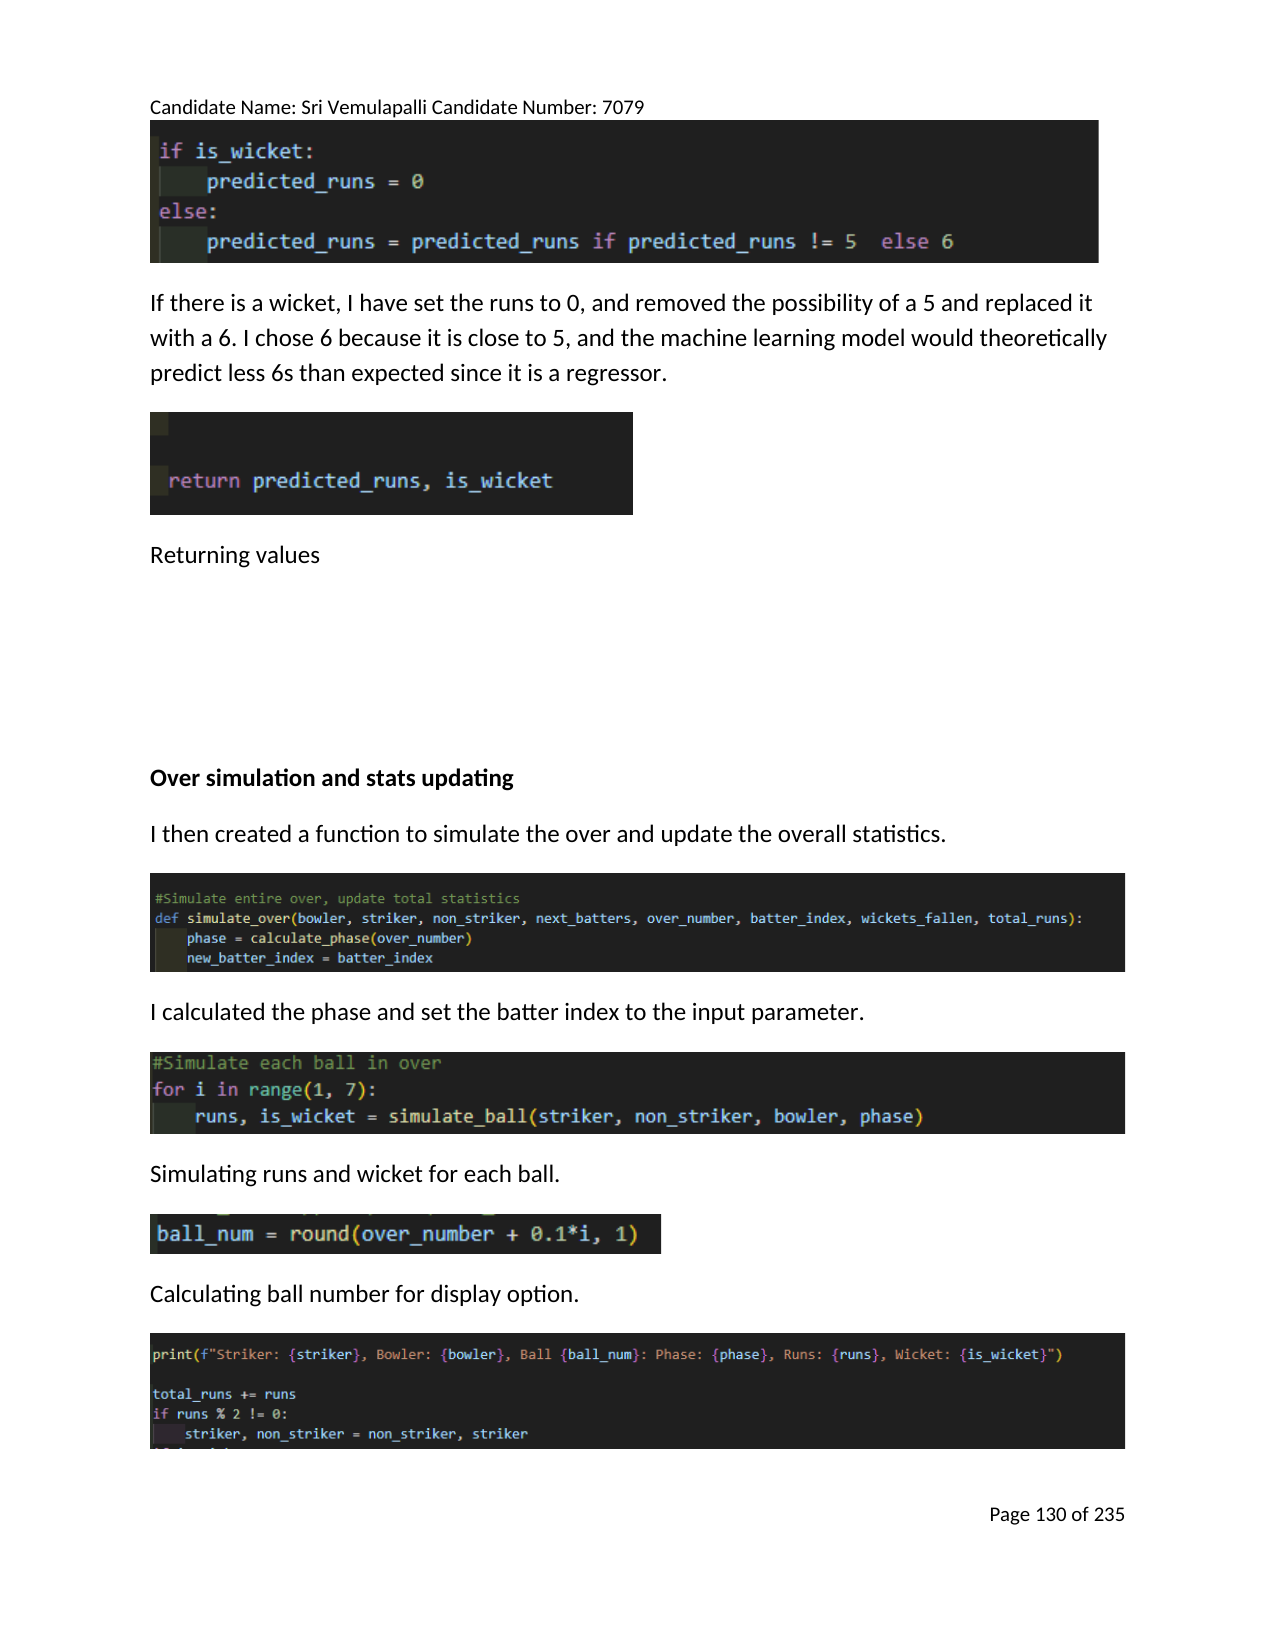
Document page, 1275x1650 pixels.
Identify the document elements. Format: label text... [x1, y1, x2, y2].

text I then created a function to simulate the over and update the overall statistics. [150, 818, 1125, 848]
text Returning values [150, 539, 1125, 569]
text Over simulation and stats updating [150, 762, 1125, 793]
picture [150, 1214, 662, 1254]
text I calculated the phase and set the batter index to the input parameter. [150, 996, 1125, 1027]
picture [150, 412, 633, 515]
picture [150, 873, 1125, 972]
text If there is a wicket, I have set the runs to 0, and removed the possibility of a 5 and replaced it with a 6. I chose 6 because it is close to 5, and the machine learning model would theoretically predict less 6s than expected since it is a regressor. [150, 287, 1125, 387]
picture [150, 1333, 1125, 1449]
text Simulating runs and wicket for each ball. [150, 1159, 1125, 1189]
text Calculating ball number for display option. [150, 1278, 1125, 1309]
picture [150, 120, 1099, 263]
picture [150, 1052, 1125, 1134]
